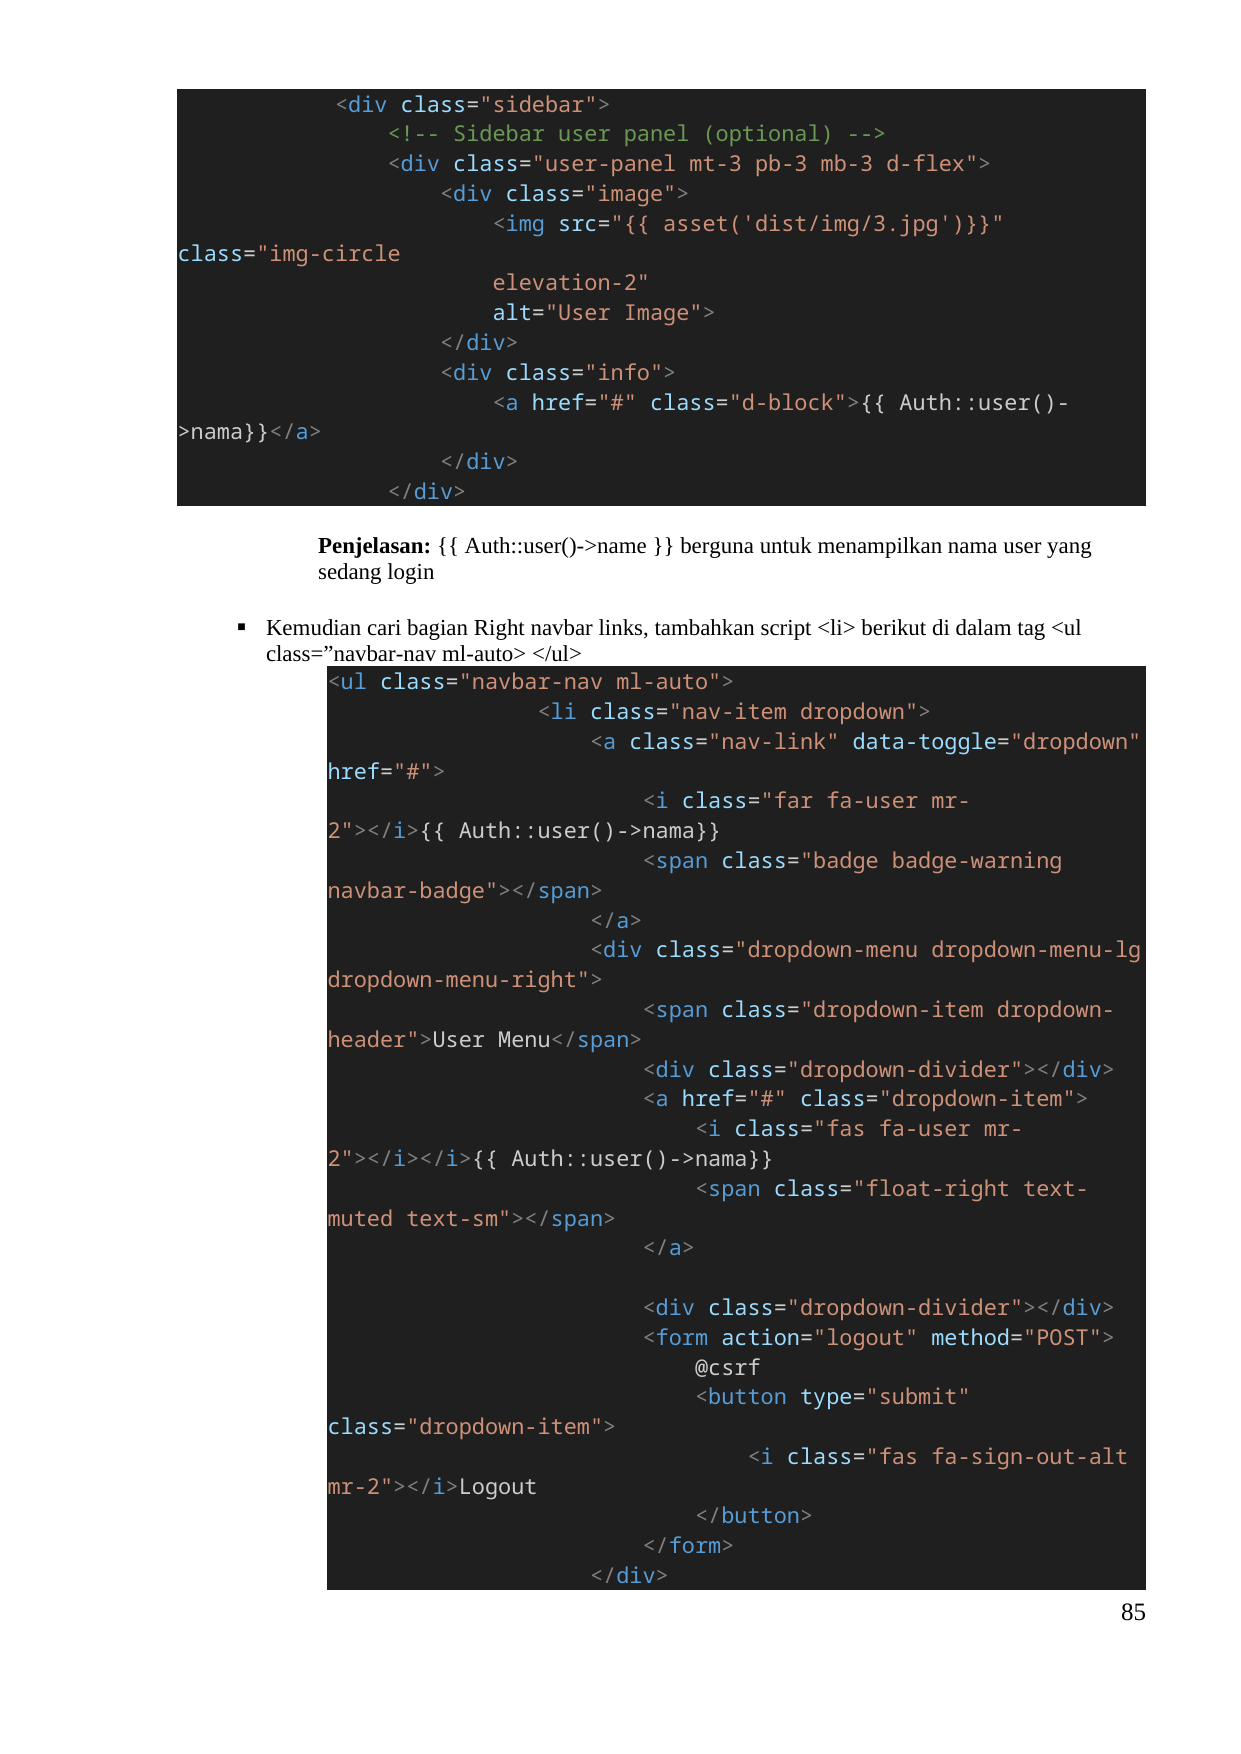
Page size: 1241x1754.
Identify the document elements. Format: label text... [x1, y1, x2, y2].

text alt="User Image"> [177, 297, 1146, 327]
list Kemudian cari bagian Right navbar links, tambahkan script <li> berikut di dalam tag <ul class=”navbar-nav ml-auto> </ul> [236, 613, 1146, 666]
list <div class="dropdown-menu dropdown-menu-lg dropdown-menu-right"> [327, 934, 1146, 994]
list @csrf [327, 1351, 1146, 1381]
text Penjelasan: {{ Auth::user()->name }} berguna untuk menampilkan nama user yang sedang login [318, 532, 1146, 585]
list <i class="fas fa-sign-out-alt mr-2"></i>Logout [327, 1441, 1146, 1500]
list </a> [327, 1232, 1146, 1262]
list <div class="dropdown-divider"></div> [327, 1053, 1146, 1083]
text </div> [177, 476, 1146, 506]
list <div class="dropdown-divider"></div> [327, 1292, 1146, 1322]
list </button> [327, 1500, 1146, 1530]
list </a> [327, 904, 1146, 934]
text </div> [177, 446, 1146, 476]
text <div class="info"> [177, 357, 1146, 387]
list <a class="nav-link" data-toggle="dropdown" href="#"> [327, 726, 1146, 785]
text <div class="image"> [177, 178, 1146, 208]
text <div class="sidebar"> [177, 89, 1146, 118]
list <ul class="navbar-nav ml-auto"> [327, 666, 1146, 696]
list <i class="fas fa-user mr-2"></i></i>{{ Auth::user()->nama}} [327, 1113, 1146, 1173]
list <i class="far fa-user mr-2"></i>{{ Auth::user()->nama}} [327, 785, 1146, 845]
list </form> [327, 1530, 1146, 1560]
list <a href="#" class="dropdown-item"> [327, 1083, 1146, 1113]
list <span class="float-right text-muted text-sm"></span> [327, 1173, 1146, 1232]
list <button type="submit" class="dropdown-item"> [327, 1381, 1146, 1441]
list <span class="dropdown-item dropdown-header">User Menu</span> [327, 994, 1146, 1053]
text </div> [177, 327, 1146, 357]
text <a href="#" class="d-block">{{ Auth::user()->nama}}</a> [177, 387, 1146, 446]
text <!-- Sidebar user panel (optional) --> [177, 118, 1146, 148]
list </div> [327, 1560, 1146, 1590]
list <form action="logout" method="POST"> [327, 1322, 1146, 1351]
list <li class="nav-item dropdown"> [327, 696, 1146, 726]
text <img src="{{ asset('dist/img/3.jpg')}}" class="img-circle [177, 208, 1146, 267]
list <span class="badge badge-warning navbar-badge"></span> [327, 845, 1146, 904]
text elevation-2" [177, 267, 1146, 297]
text <div class="user-panel mt-3 pb-3 mb-3 d-flex"> [177, 148, 1146, 178]
